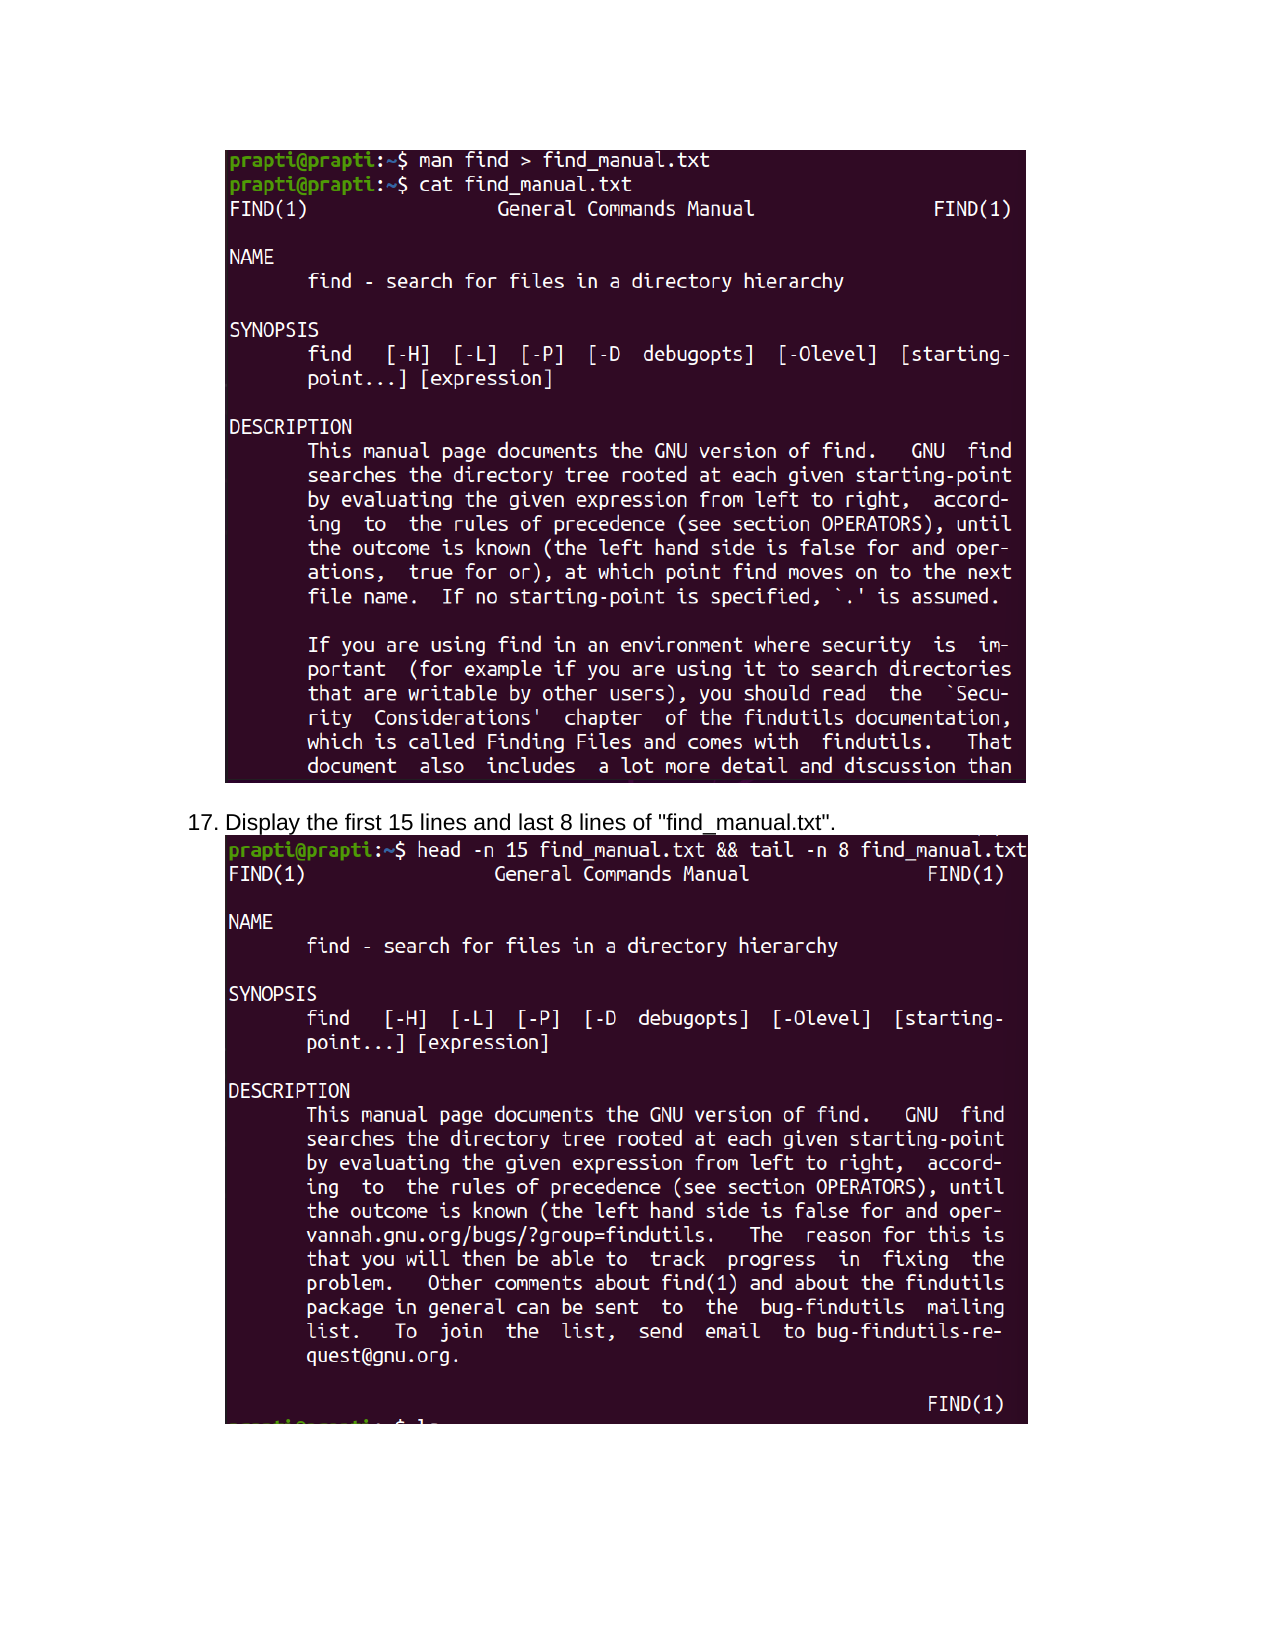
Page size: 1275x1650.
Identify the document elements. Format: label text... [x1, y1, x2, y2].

picture [225, 150, 1026, 783]
list Display the first 15 lines and last 8 lines of "find_manual.txt". [187, 809, 1125, 836]
picture [225, 835, 1028, 1424]
